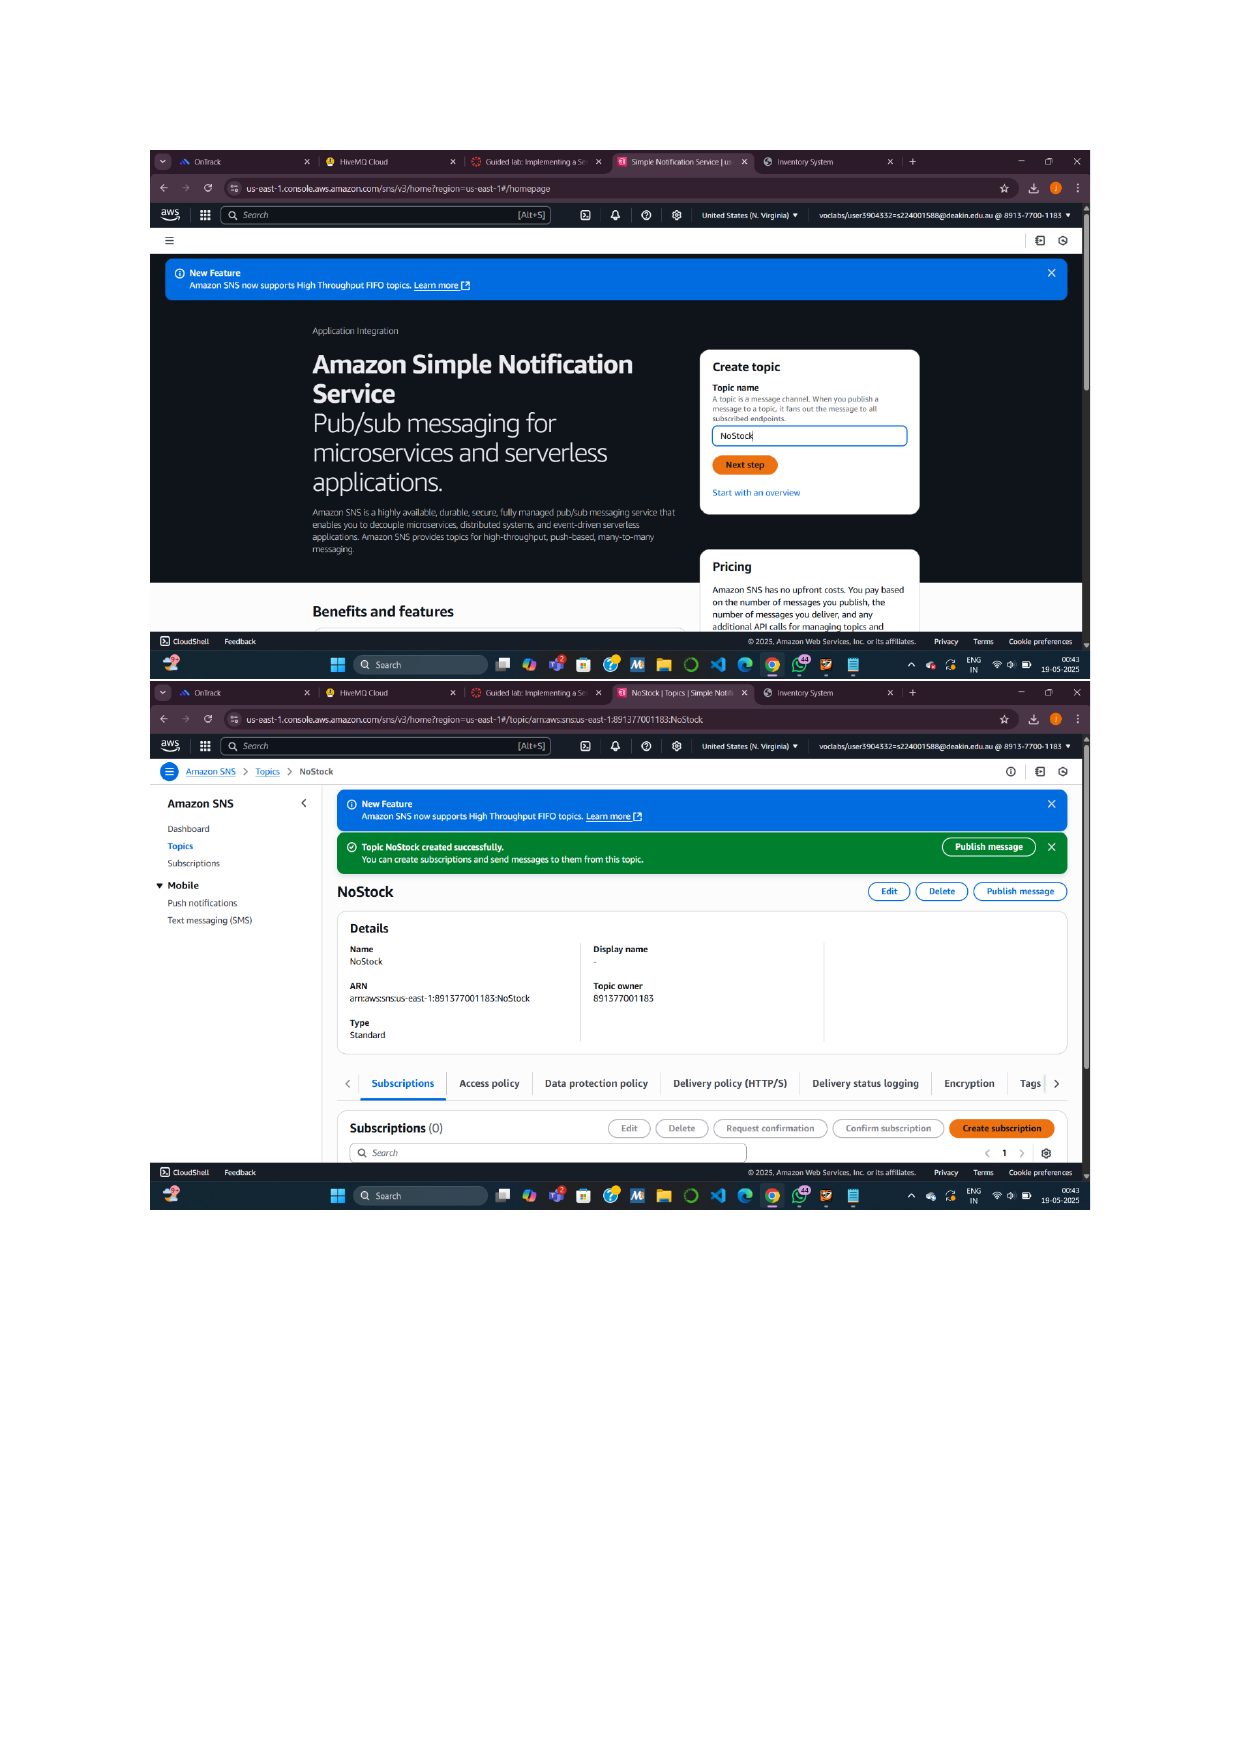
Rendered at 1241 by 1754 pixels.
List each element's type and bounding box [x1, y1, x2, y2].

picture [150, 150, 1091, 679]
picture [150, 681, 1091, 1210]
